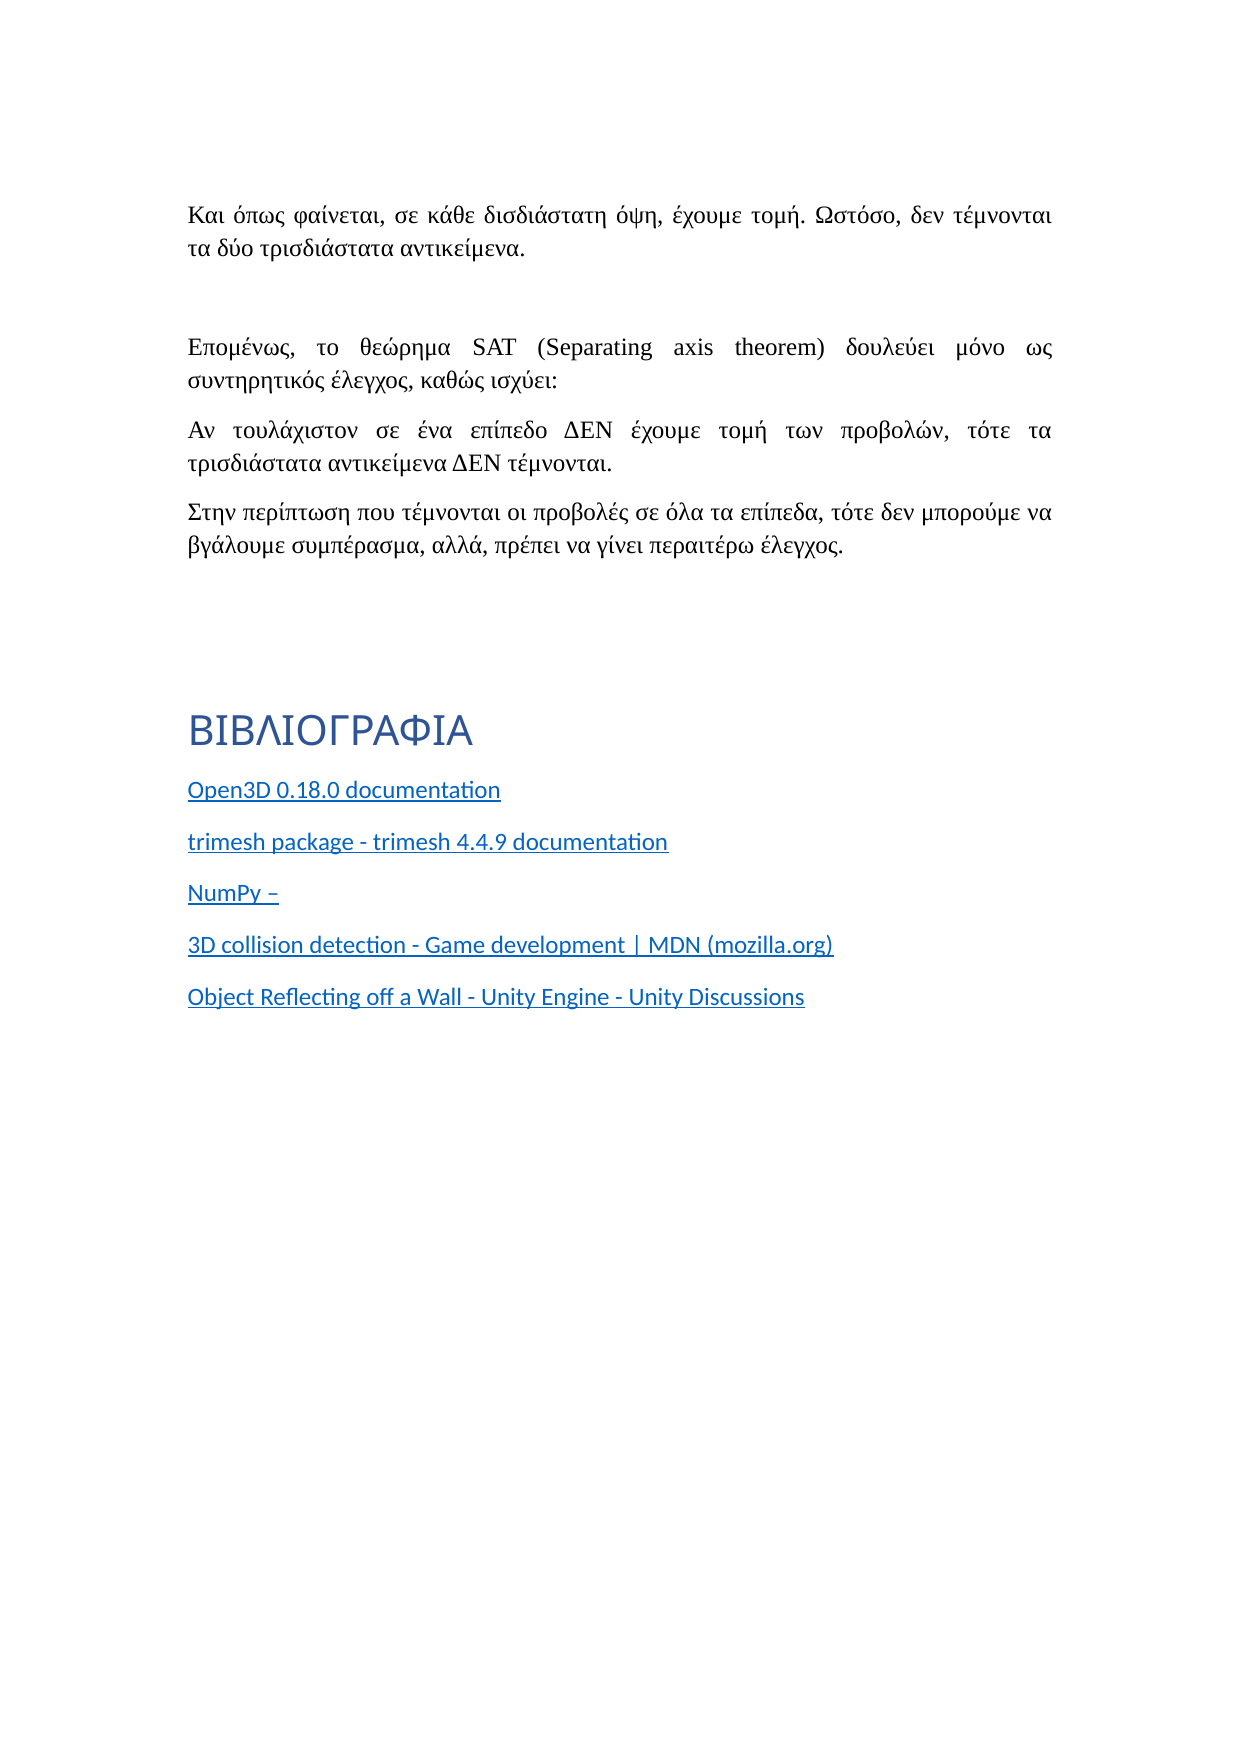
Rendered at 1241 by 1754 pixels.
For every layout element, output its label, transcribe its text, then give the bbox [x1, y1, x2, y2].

text Αν τουλάχιστον σε ένα επίπεδο ΔΕΝ έχουμε τομή των προβολών, τότε τα τρισδιάστατα αντικείμενα ΔΕΝ τέμνονται. [187, 415, 1053, 477]
text 3D collision detection - Game development | MDN (mozilla.org) [187, 929, 1053, 959]
text Open3D 0.18.0 documentation [187, 774, 1053, 804]
text trimesh package - trimesh 4.4.9 documentation [187, 826, 1053, 856]
text Στην περίπτωση που τέμνονται οι προβολές σε όλα τα επίπεδα, τότε δεν μπορούμε να βγάλουμε συμπέρασμα, αλλά, πρέπει να γίνει περαιτέρω έλεγχος. [187, 497, 1053, 559]
text Και όπως φαίνεται, σε κάθε δισδιάστατη όψη, έχουμε τομή. Ωστόσο, δεν τέμνονται τα δύο τρισδιάστατα αντικείμενα. [187, 200, 1053, 261]
subtitle ΒΙΒΛΙΟΓΡΑΦΙΑ [187, 700, 1053, 757]
text Επομένως, το θεώρημα SAT (Separating axis theorem) δουλεύει μόνο ως συντηρητικός έλεγχος, καθώς ισχύει: [187, 332, 1053, 394]
text NumPy – [187, 877, 1053, 908]
text Object Reflecting off a Wall - Unity Engine - Unity Discussions [187, 981, 1053, 1011]
